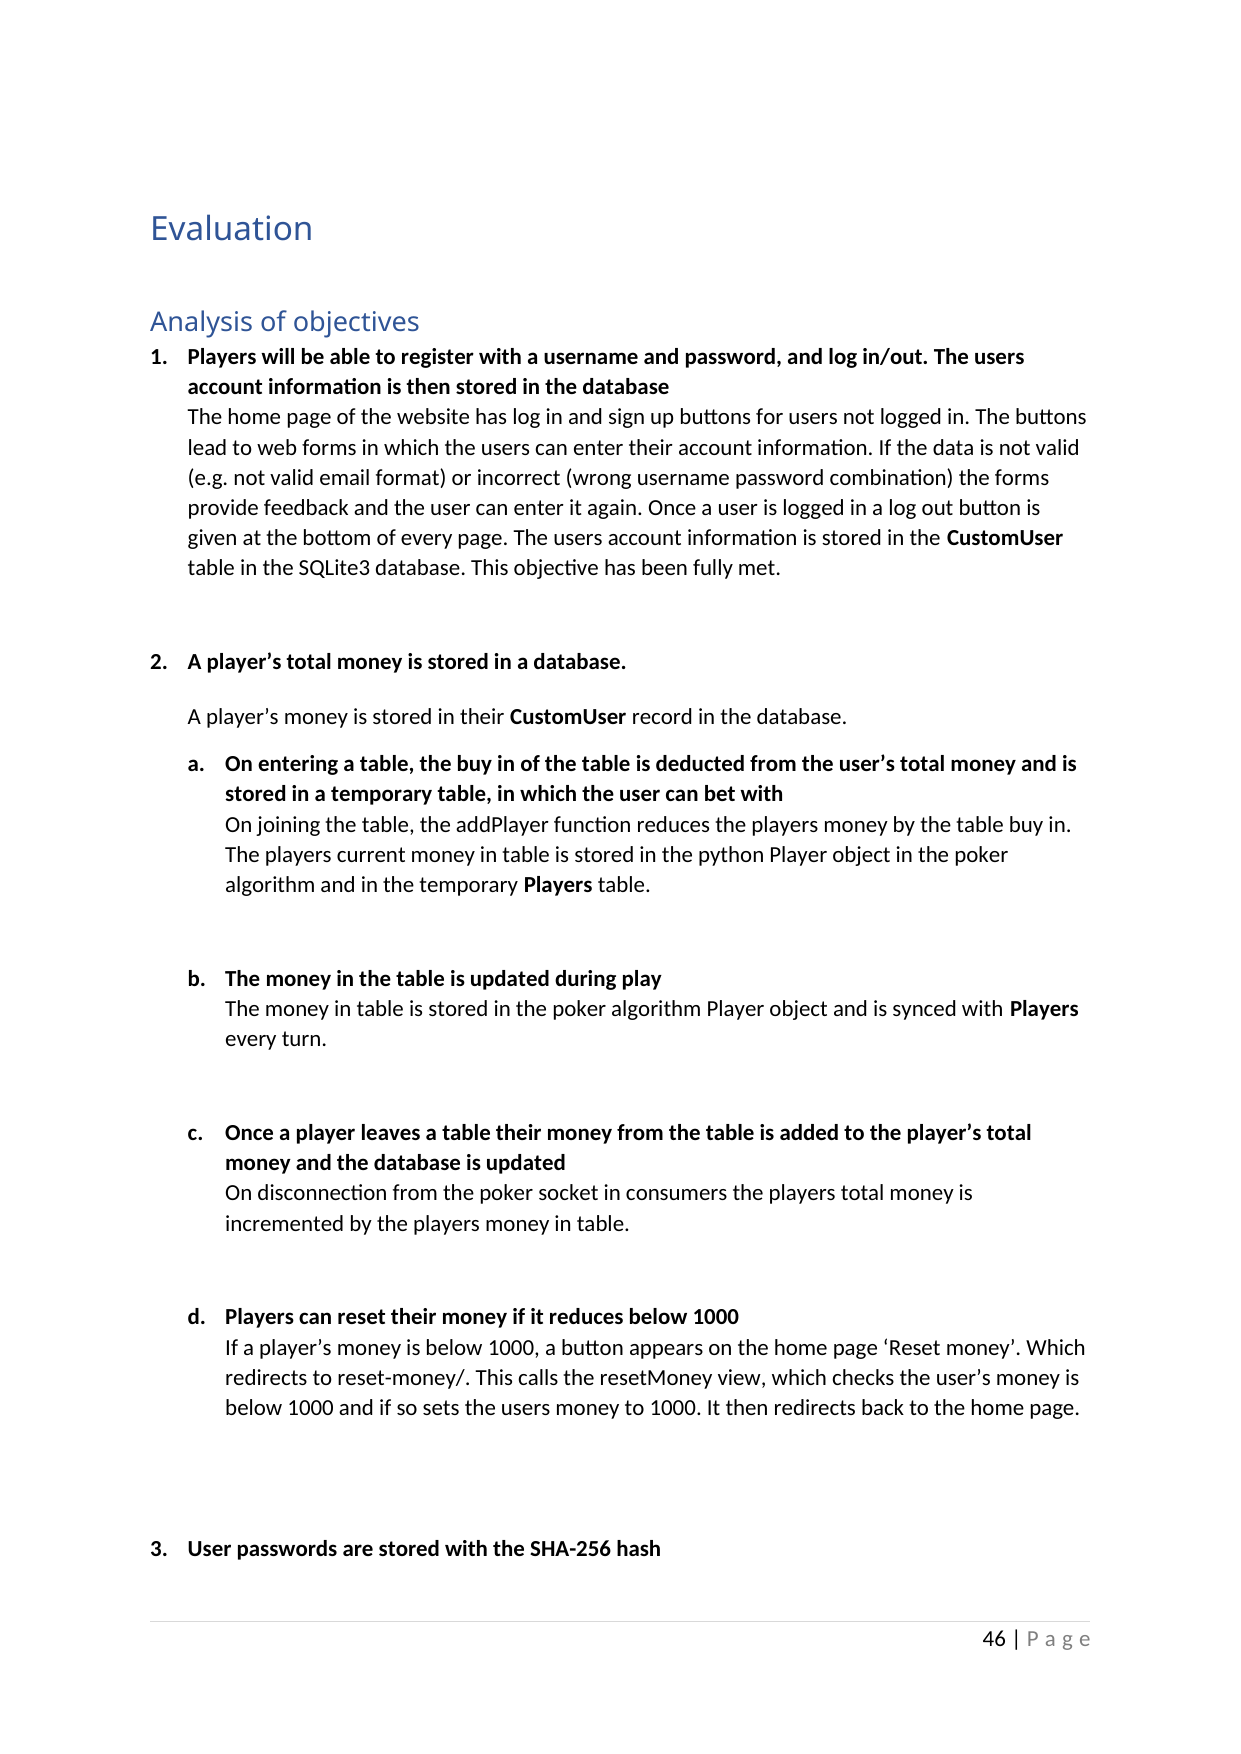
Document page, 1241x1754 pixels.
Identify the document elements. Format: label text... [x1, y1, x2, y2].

text The money in table is stored in the poker algorithm Player object and is synced with Players every turn. [225, 994, 1090, 1052]
text On joining the table, the addPlayer function reduces the players money by the table buy in. The players current money in table is stored in the python Player object in the poker algorithm and in the temporary Players table. [225, 810, 1090, 898]
text On disconnection from the poker socket in consumers the players total money is incremented by the players money in table. [225, 1178, 1090, 1237]
list Players can reset their money if it reduces below 1000 [187, 1302, 1090, 1331]
list Once a player leaves a table their money from the table is added to the player’s total money and the database is updated [187, 1118, 1090, 1176]
text If a player’s money is below 1000, a button appears on the home page ‘Reset money’. Which redirects to reset-money/. This calls the resetMoney view, which checks the user’s money is below 1000 and if so sets the users money to 1000. It then redirects back to the home page. [225, 1333, 1090, 1421]
list User passwords are stored with the SHA-256 hash [150, 1534, 1090, 1562]
list Players will be able to register with a username and password, and log in/out. The users account information is then stored in the database [150, 342, 1090, 400]
text A player’s money is stored in their CustomUser record in the database. [187, 702, 1090, 731]
subtitle Analysis of objectives [150, 302, 1090, 339]
list On entering a table, the buy in of the table is deducted from the user’s total money and is stored in a temporary table, in which the user can bet with [187, 749, 1090, 808]
list A player’s total money is stored in a database. [150, 647, 1090, 675]
subtitle Evaluation [150, 205, 1090, 251]
text The home page of the website has log in and sign up buttons for users not logged in. The buttons lead to web forms in which the users can enter their account information. If the data is not valid (e.g. not valid email format) or incorrect (wrong username password combination) the forms provide feedback and the user can enter it again. Once a user is logged in a log out button is given at the bottom of every page. The users account information is stored in the CustomUser table in the SQLite3 database. This objective has been fully met. [187, 402, 1090, 582]
list The money in the table is updated during play [187, 964, 1090, 992]
